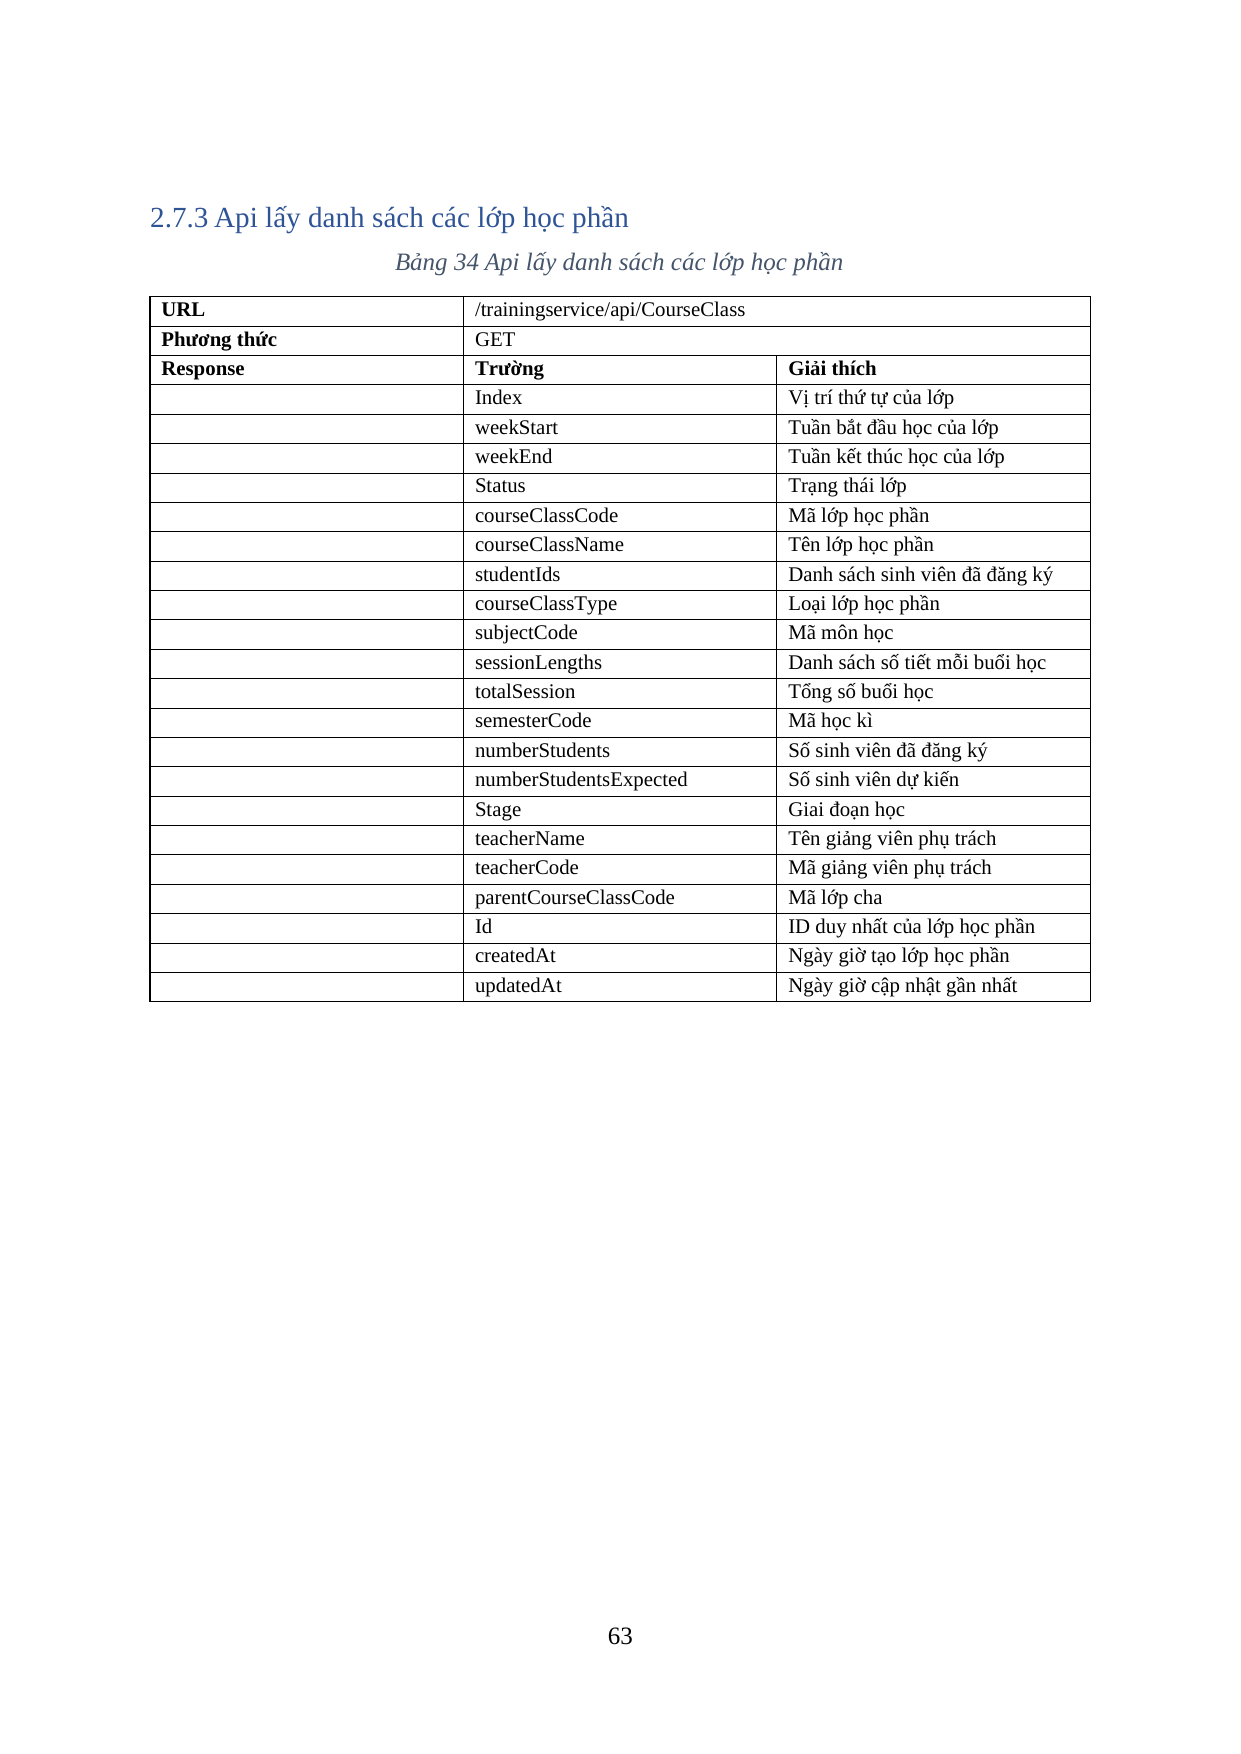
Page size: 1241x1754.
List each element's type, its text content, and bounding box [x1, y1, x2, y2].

table_cell Ngày giờ tạo lớp học phần [777, 944, 1090, 972]
table_cell [151, 944, 463, 972]
table_cell weekEnd [464, 444, 776, 472]
table_cell Giai đoạn học [777, 797, 1090, 825]
table_cell [151, 914, 463, 942]
table_cell [151, 620, 463, 649]
table_cell [151, 679, 463, 707]
table_cell Status [464, 474, 776, 502]
table_cell Trạng thái lớp [777, 474, 1090, 502]
table_cell [151, 797, 463, 825]
table_cell [151, 444, 463, 472]
table_cell [151, 474, 463, 502]
table_cell [151, 885, 463, 913]
table_cell Mã lớp cha [777, 885, 1090, 913]
table_cell Index [464, 385, 776, 414]
table_cell [151, 709, 463, 737]
table_cell Danh sách sinh viên đã đăng ký [777, 562, 1090, 590]
table_cell [151, 826, 463, 854]
table_cell updatedAt [464, 973, 776, 1001]
table_cell createdAt [464, 944, 776, 972]
table_cell teacherName [464, 826, 776, 854]
table_cell numberStudents [464, 738, 776, 766]
table_cell Vị trí thứ tự của lớp [777, 385, 1090, 414]
table_cell studentIds [464, 562, 776, 590]
table_cell GET [464, 327, 1090, 355]
table_cell [151, 973, 463, 1001]
table_cell Phương thức [151, 327, 463, 355]
table_cell weekStart [464, 415, 776, 443]
table_cell Ngày giờ cập nhật gần nhất [777, 973, 1090, 1001]
table_cell subjectCode [464, 620, 776, 649]
table_cell [151, 562, 463, 590]
table_cell courseClassCode [464, 503, 776, 531]
table_cell parentCourseClassCode [464, 885, 776, 913]
table_cell Mã lớp học phần [777, 503, 1090, 531]
table_cell [151, 738, 463, 766]
table_cell Tuần bắt đầu học của lớp [777, 415, 1090, 443]
table_cell Id [464, 914, 776, 942]
table_cell Loại lớp học phần [777, 591, 1090, 619]
table_cell [151, 650, 463, 678]
table_cell totalSession [464, 679, 776, 707]
table_cell Số sinh viên dự kiến [777, 767, 1090, 796]
table_cell sessionLengths [464, 650, 776, 678]
subtitle 2.7.3 Api lấy danh sách các lớp học phần [150, 200, 1090, 233]
table_cell Danh sách số tiết mỗi buổi học [777, 650, 1090, 678]
table_cell Số sinh viên đã đăng ký [777, 738, 1090, 766]
table_cell teacherCode [464, 855, 776, 884]
table_header /trainingservice/api/CourseClass [464, 297, 1090, 326]
table_cell Giải thích [777, 356, 1090, 384]
table_cell Mã môn học [777, 620, 1090, 649]
table_cell Mã giảng viên phụ trách [777, 855, 1090, 884]
table_cell Tuần kết thúc học của lớp [777, 444, 1090, 472]
table_cell Stage [464, 797, 776, 825]
table_cell [151, 415, 463, 443]
table_cell Tên lớp học phần [777, 532, 1090, 561]
text Bảng 34 Api lấy danh sách các lớp học phần [150, 247, 1090, 275]
table_header URL [151, 297, 463, 326]
table_cell [151, 532, 463, 561]
table_cell [151, 855, 463, 884]
table_cell ID duy nhất của lớp học phần [777, 914, 1090, 942]
table_cell Tên giảng viên phụ trách [777, 826, 1090, 854]
table_cell [151, 385, 463, 414]
table_cell Mã học kì [777, 709, 1090, 737]
table_cell semesterCode [464, 709, 776, 737]
table_cell Trường [464, 356, 776, 384]
table_cell numberStudentsExpected [464, 767, 776, 796]
table_cell Response [151, 356, 463, 384]
table_cell courseClassType [464, 591, 776, 619]
table_cell [151, 591, 463, 619]
table_cell [151, 503, 463, 531]
table_cell Tổng số buổi học [777, 679, 1090, 707]
table_cell [151, 767, 463, 796]
table_cell courseClassName [464, 532, 776, 561]
